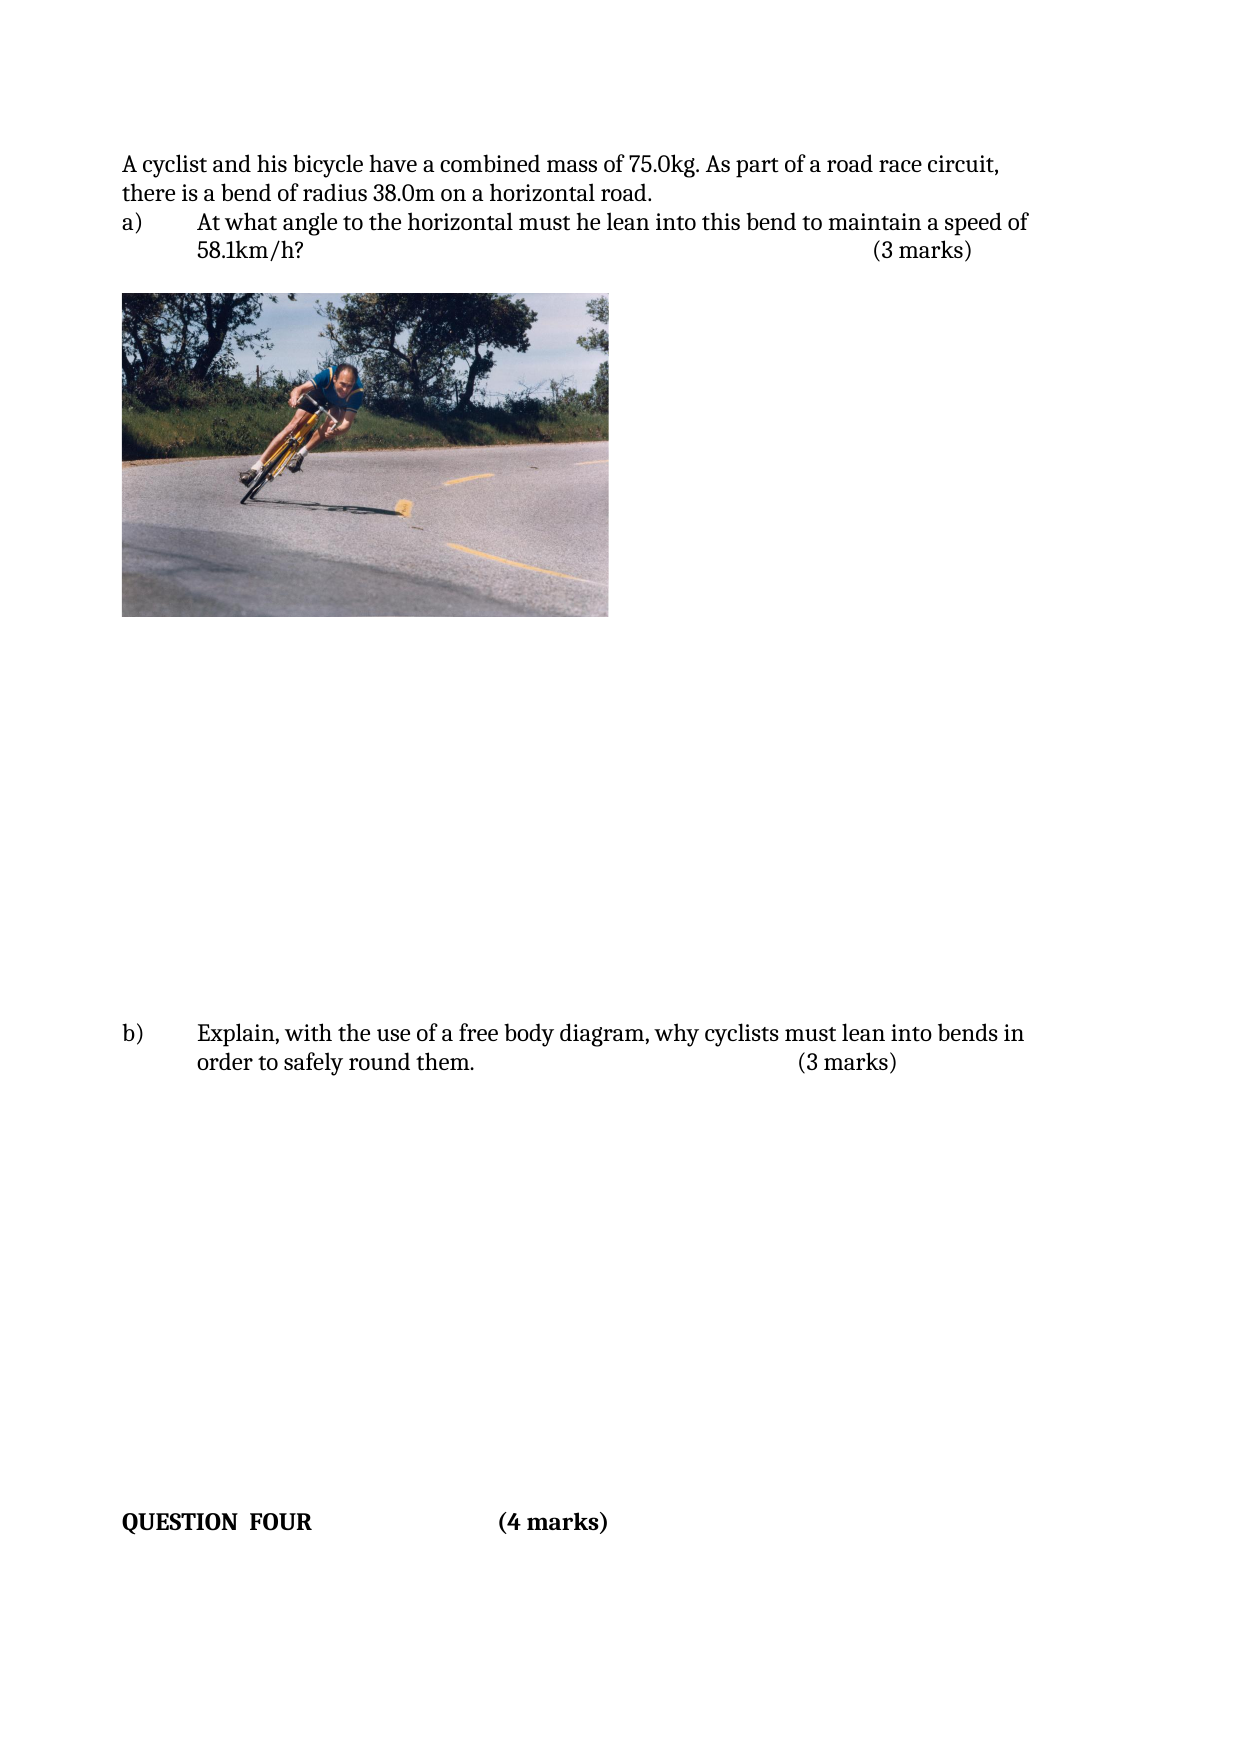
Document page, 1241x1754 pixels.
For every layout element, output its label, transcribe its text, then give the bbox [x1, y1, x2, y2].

text a) At what angle to the horizontal must he lean into this bend to maintain a speed of 58.1km/h? (3 marks) [122, 207, 1053, 265]
text A cyclist and his bicycle have a combined mass of 75.0kg. As part of a road race circuit, there is a bend of radius 38.0m on a horizontal road. [122, 150, 1053, 207]
text b) Explain, with the use of a free body diagram, why cyclists must lean into bends in order to safely round them. (3 marks) [122, 1019, 1053, 1077]
picture [121, 293, 609, 617]
text QUESTION FOUR (4 marks) [122, 1508, 1053, 1537]
